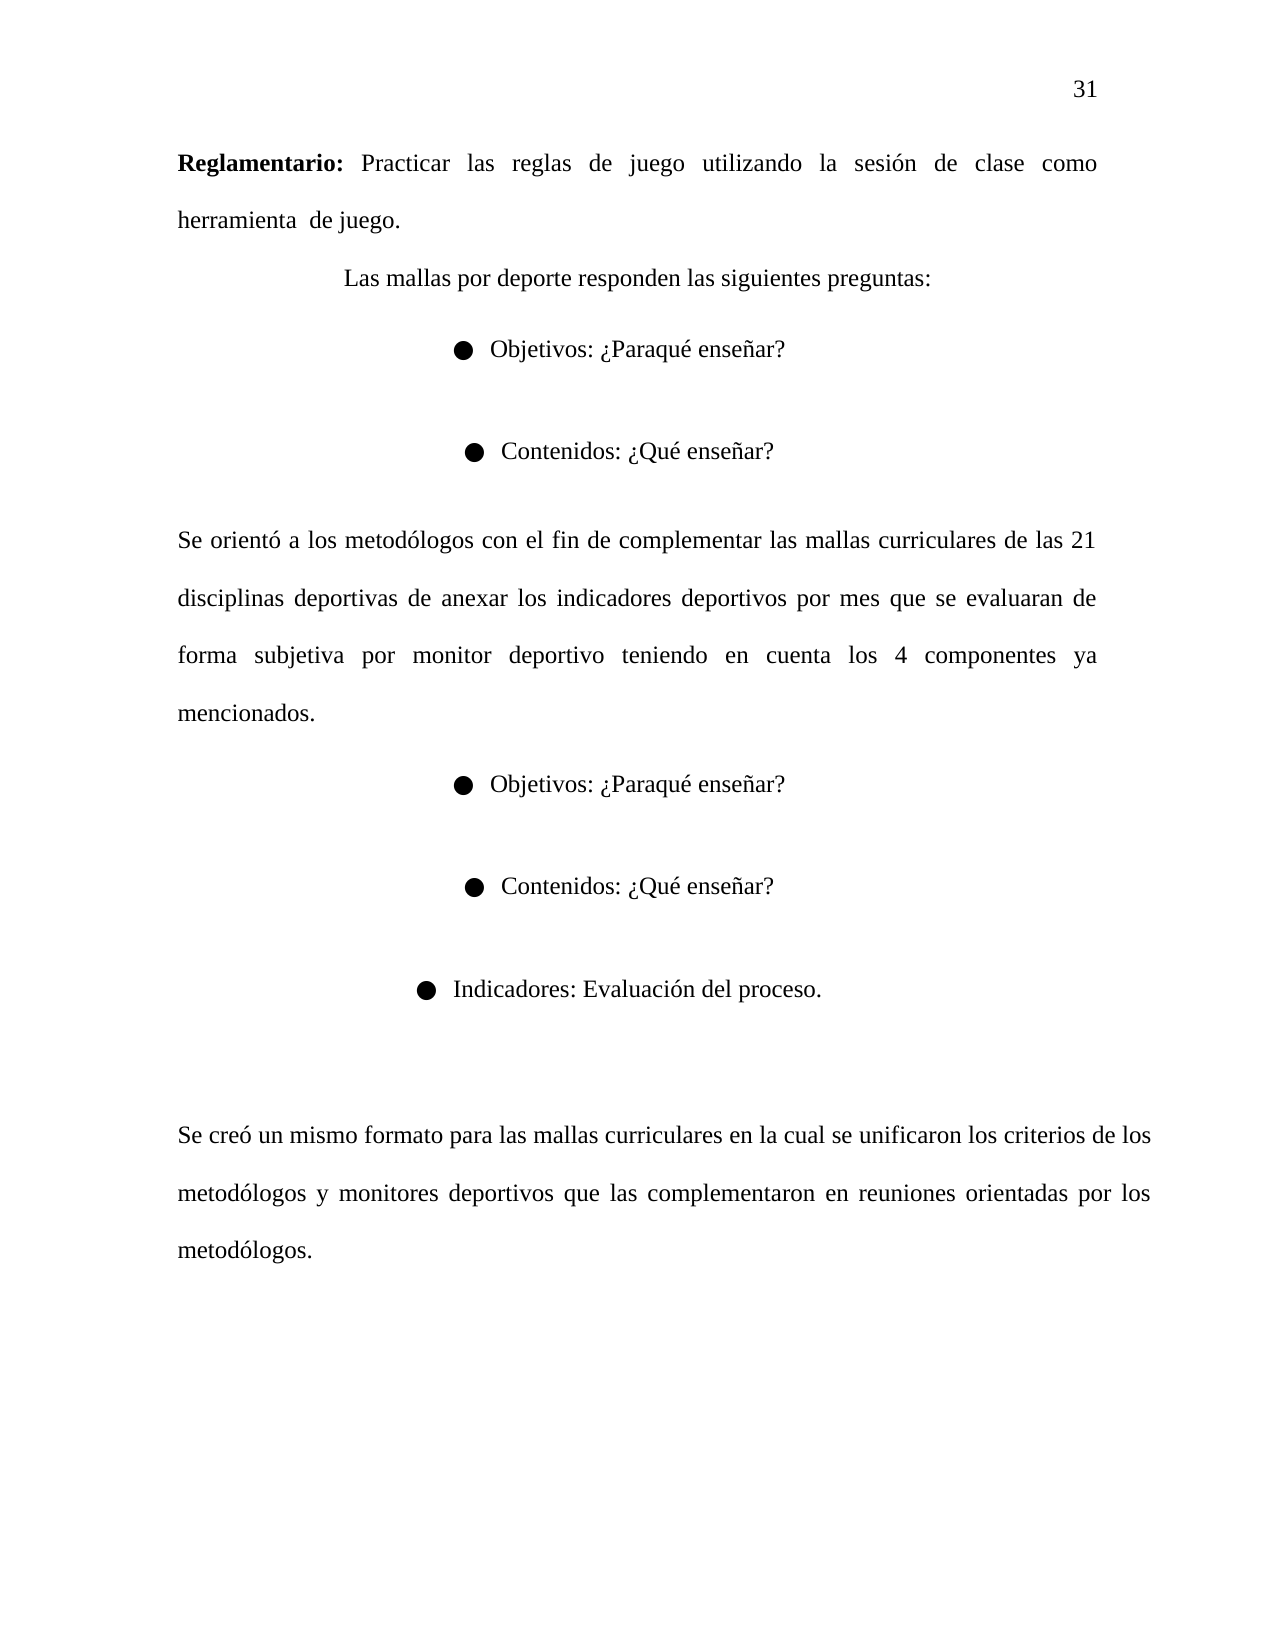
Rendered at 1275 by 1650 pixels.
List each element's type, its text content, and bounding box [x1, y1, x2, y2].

text Reglamentario: Practicar las reglas de juego utilizando la sesión de clase como herramienta de juego. [177, 148, 1098, 234]
list Objetivos: ¿Paraqué enseñar? [140, 320, 1098, 371]
text Se orientó a los metodólogos con el fin de complementar las mallas curriculares de las 21 disciplinas deportivas de anexar los indicadores deportivos por mes que se evaluaran de forma subjetiva por monitor deportivo teniendo en cuenta los 4 componentes ya mencionados. [177, 525, 1098, 726]
list Indicadores: Evaluación del proceso. [140, 960, 1098, 1011]
list Objetivos: ¿Paraqué enseñar? [140, 755, 1098, 806]
list Contenidos: ¿Qué enseñar? [140, 858, 1098, 909]
text Se creó un mismo formato para las mallas curriculares en la cual se unificaron los criterios de los metodólogos y monitores deportivos que las complementaron en reuniones orientadas por los metodólogos. [177, 1120, 1152, 1264]
text Las mallas por deporte responden las siguientes preguntas: [177, 263, 1098, 291]
list Contenidos: ¿Qué enseñar? [140, 423, 1098, 474]
